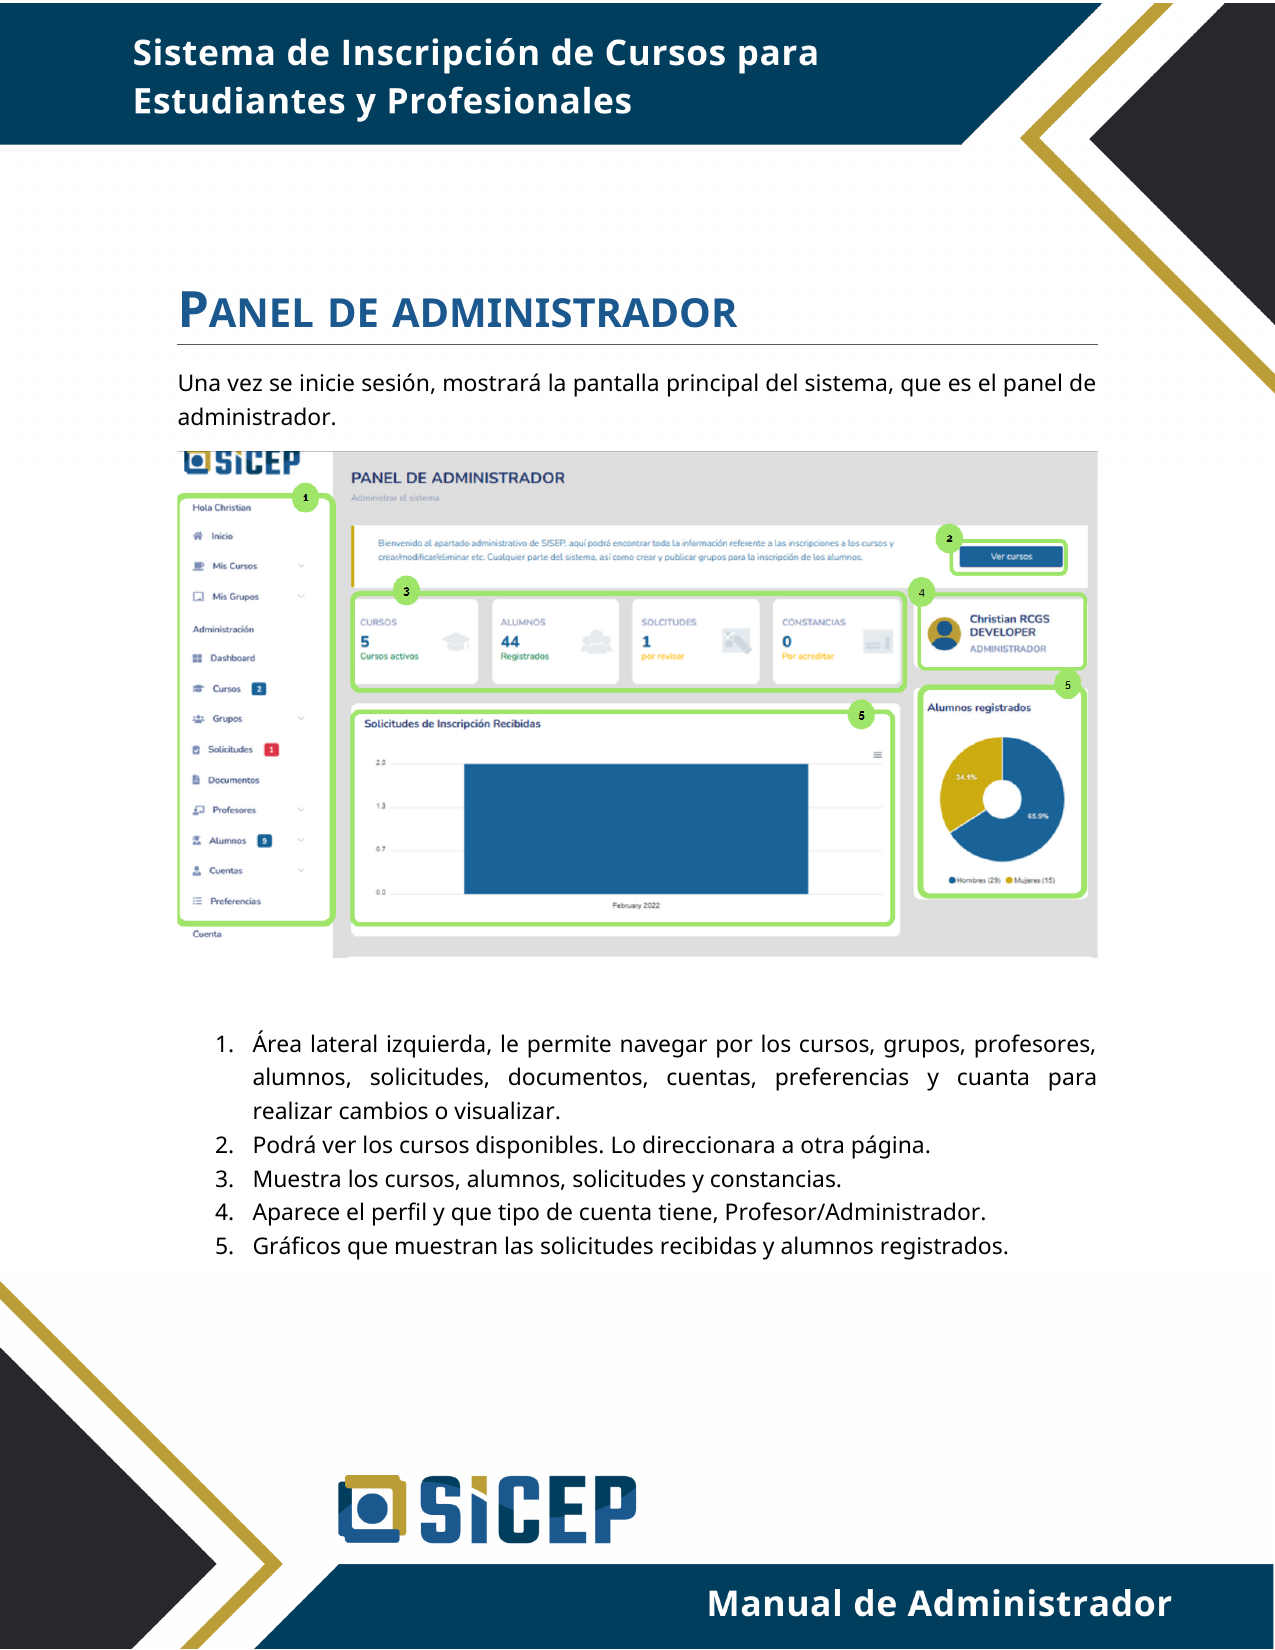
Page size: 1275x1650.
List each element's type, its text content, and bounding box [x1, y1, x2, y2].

picture [595, 94, 612, 113]
picture [688, 46, 706, 65]
picture [742, 1597, 759, 1616]
list Muestra los cursos, alumnos, solicitudes y constancias. [215, 1163, 1098, 1194]
picture [357, 94, 375, 121]
picture [135, 40, 150, 65]
picture [800, 46, 816, 65]
picture [417, 46, 428, 64]
picture [156, 46, 160, 64]
picture [183, 42, 196, 65]
picture [812, 1597, 828, 1616]
picture [166, 46, 179, 65]
picture [994, 1597, 999, 1615]
picture [155, 94, 169, 113]
picture [1040, 1597, 1053, 1616]
picture [576, 46, 592, 65]
picture [449, 87, 462, 113]
picture [1091, 1597, 1107, 1616]
picture [270, 94, 287, 113]
picture [497, 46, 514, 65]
picture [909, 1591, 931, 1615]
picture [631, 46, 647, 65]
picture [173, 91, 185, 113]
picture [465, 94, 481, 113]
picture [0, 3, 1275, 958]
picture [428, 94, 445, 113]
picture [553, 39, 570, 65]
picture [562, 94, 578, 113]
picture [878, 1597, 895, 1616]
picture [200, 46, 217, 65]
picture [1113, 1590, 1130, 1616]
picture [397, 46, 411, 65]
picture [765, 1597, 782, 1615]
picture [607, 40, 625, 65]
picture [309, 94, 325, 113]
picture [505, 94, 510, 113]
picture [1160, 1597, 1171, 1615]
picture [670, 46, 684, 65]
picture [237, 94, 241, 113]
picture [292, 91, 305, 113]
picture [433, 46, 437, 64]
picture [289, 39, 305, 65]
picture [312, 46, 328, 65]
picture [617, 94, 630, 113]
picture [1057, 1593, 1070, 1616]
text Una vez se inicie sesión, mostrará la pantalla principal del sistema, que es el panel de administrador. [177, 367, 1098, 432]
picture [136, 89, 150, 113]
picture [959, 1597, 987, 1615]
picture [486, 94, 500, 113]
picture [711, 46, 724, 65]
picture [789, 1597, 806, 1616]
picture [740, 46, 757, 73]
list Área lateral izquierda, le permite navegar por los cursos, grupos, profesores, alumnos, solicitudes, documentos, cuentas, preferencias y cuanta para realizar cambios o visualizar. [215, 1028, 1098, 1126]
picture [785, 46, 796, 64]
picture [390, 89, 406, 113]
picture [935, 1590, 952, 1616]
picture [1075, 1597, 1087, 1615]
picture [655, 46, 666, 64]
picture [1006, 1597, 1022, 1615]
picture [486, 46, 490, 64]
list Gráficos que muestran las solicitudes recibidas y alumnos registrados. [215, 1230, 1098, 1261]
picture [379, 46, 392, 65]
picture [835, 1590, 839, 1615]
picture [0, 1272, 1274, 1649]
picture [247, 94, 263, 113]
picture [856, 1590, 872, 1616]
picture [257, 46, 273, 65]
picture [467, 46, 480, 65]
picture [190, 94, 207, 113]
picture [344, 40, 348, 64]
picture [1136, 1597, 1154, 1616]
picture [1030, 1597, 1034, 1615]
picture [412, 94, 424, 113]
list Aparece el perfil y que tipo de cuenta tiene, Profesor/Administrador. [215, 1196, 1098, 1228]
picture [516, 94, 533, 113]
picture [539, 94, 556, 113]
picture [223, 46, 251, 64]
picture [330, 94, 344, 113]
picture [213, 87, 230, 113]
picture [356, 46, 373, 64]
picture [520, 46, 537, 64]
picture [585, 87, 589, 113]
picture [445, 46, 462, 73]
picture [710, 1591, 736, 1615]
subtitle Panel de administrador [177, 274, 1098, 344]
list Podrá ver los cursos disponibles. Lo direccionara a otra página. [215, 1129, 1098, 1160]
picture [762, 46, 778, 65]
